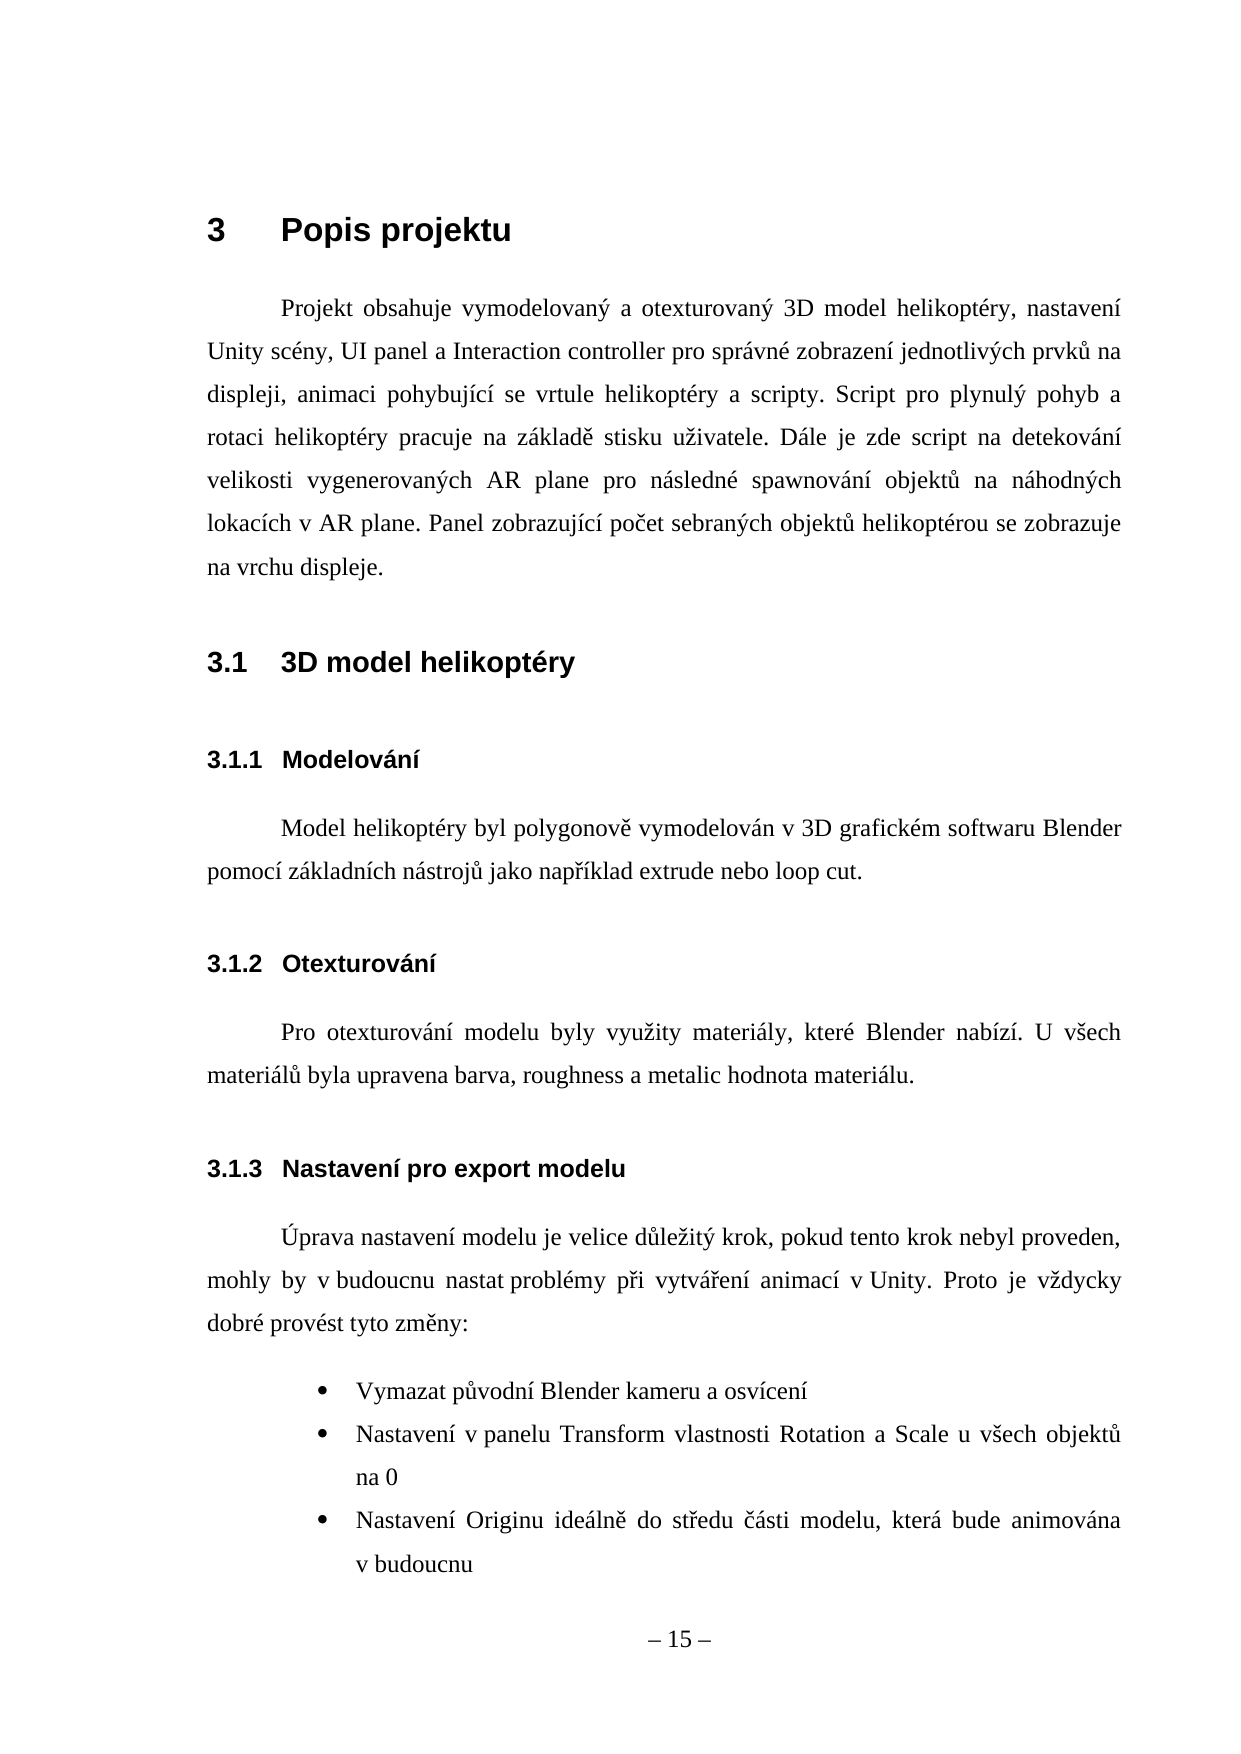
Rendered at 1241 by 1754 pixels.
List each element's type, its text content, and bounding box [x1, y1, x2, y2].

text Pro otexturování modelu byly využity materiály, které Blender nabízí. U všech materiálů byla upravena barva, roughness a metalic hodnota materiálu. [207, 1017, 1122, 1089]
subtitle Popis projektu [207, 210, 1122, 249]
list Nastavení v panelu Transform vlastnosti Rotation a Scale u všech objektů na 0 [318, 1419, 1122, 1491]
list Nastavení Originu ideálně do středu části modelu, která bude animována v budoucnu [318, 1506, 1122, 1577]
text Projekt obsahuje vymodelovaný a otexturovaný 3D model helikoptéry, nastavení Unity scény, UI panel a Interaction controller pro správné zobrazení jednotlivých prvků na displeji, animaci pohybující se vrtule helikoptéry a scripty. Script pro plynulý pohyb a rotaci helikoptéry pracuje na základě stisku uživatele. Dále je zde script na detekování velikosti vygenerovaných AR plane pro následné spawnování objektů na náhodných lokacích v AR plane. Panel zobrazující počet sebraných objektů helikoptérou se zobrazuje na vrchu displeje. [207, 293, 1122, 580]
text Model helikoptéry byl polygonově vymodelován v 3D grafickém softwaru Blender pomocí základních nástrojů jako například extrude nebo loop cut. [207, 813, 1122, 885]
text Úprava nastavení modelu je velice důležitý krok, pokud tento krok nebyl proveden, mohly by v budoucnu nastat problémy při vytváření animací v Unity. Proto je vždycky dobré provést tyto změny: [207, 1222, 1122, 1337]
list Vymazat původní Blender kameru a osvícení [318, 1376, 1122, 1405]
subtitle Otexturování [207, 949, 1122, 978]
subtitle 3D model helikoptéry [207, 645, 1122, 678]
subtitle Nastavení pro export modelu [207, 1154, 1122, 1182]
subtitle Modelování [207, 745, 1122, 774]
